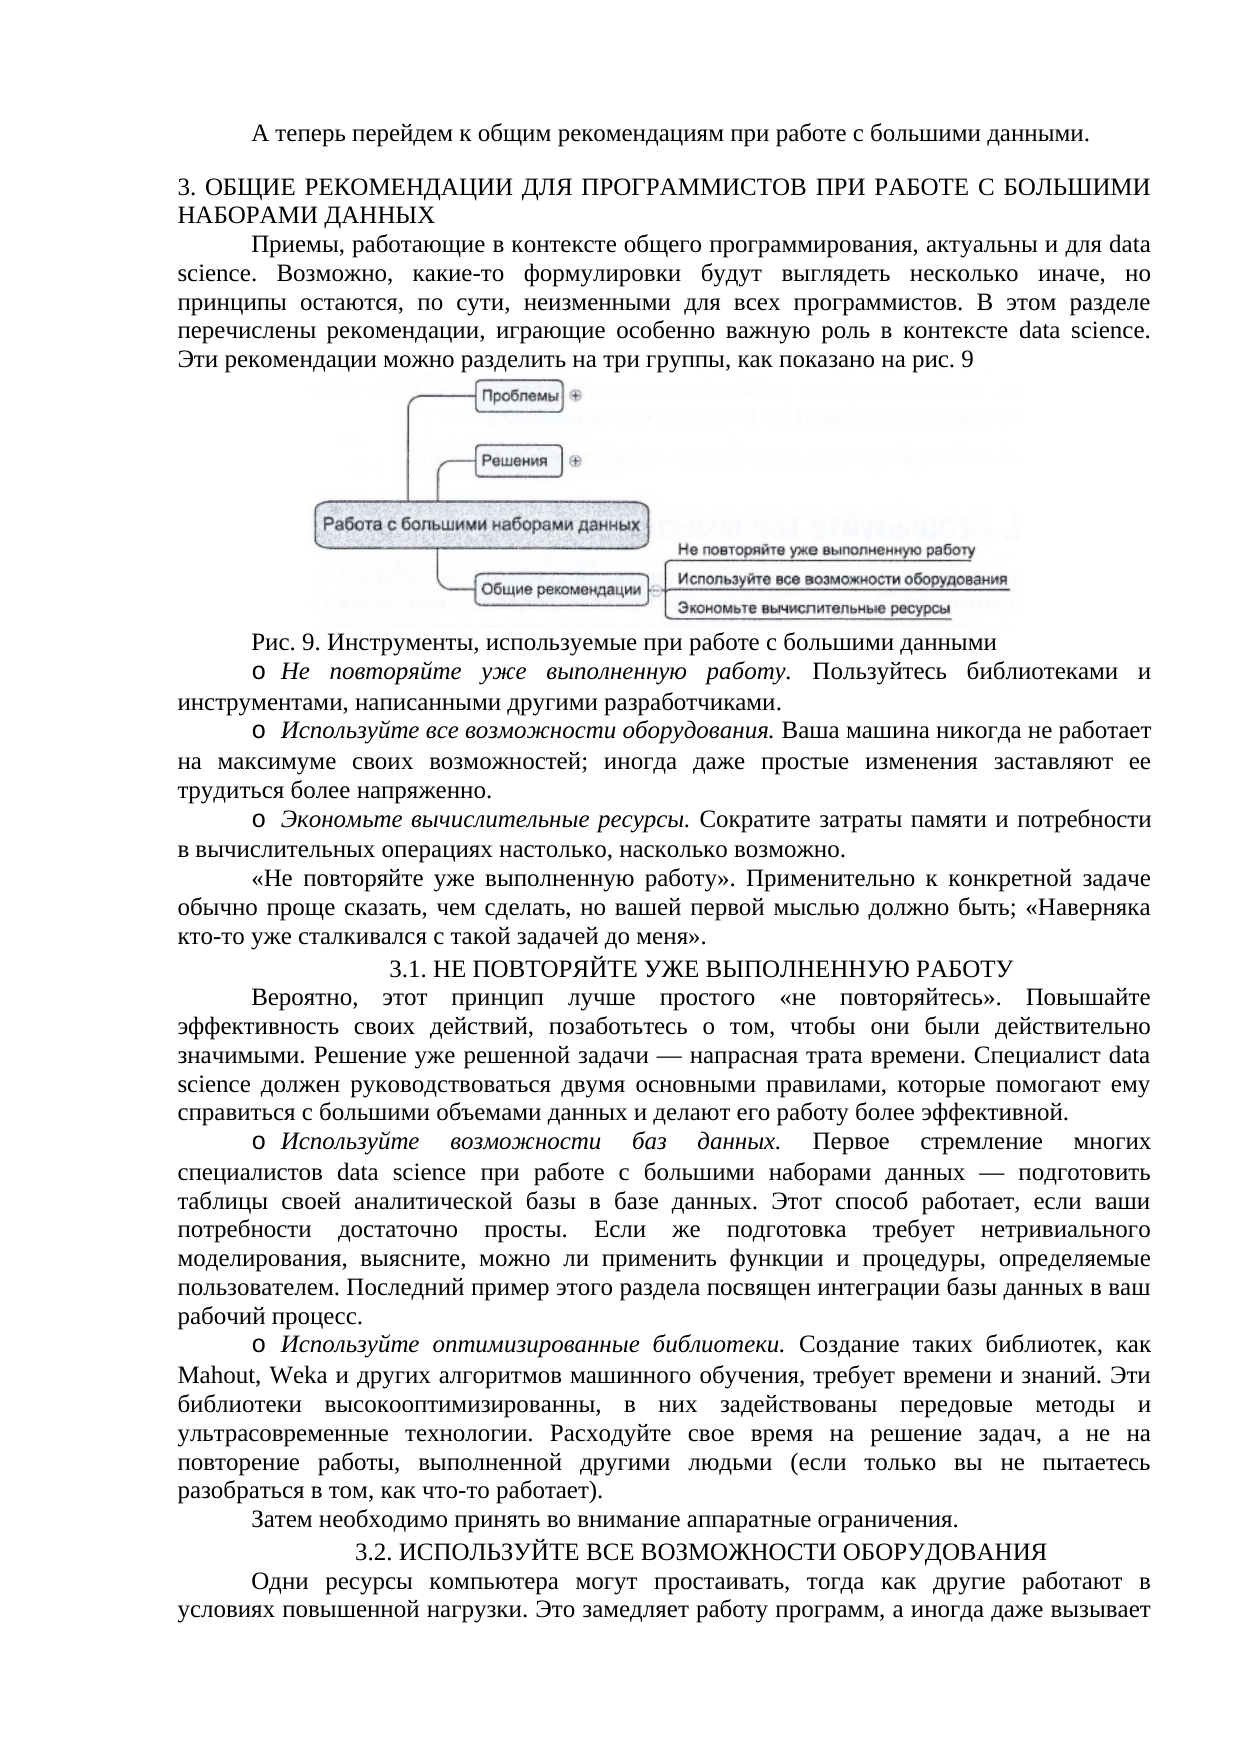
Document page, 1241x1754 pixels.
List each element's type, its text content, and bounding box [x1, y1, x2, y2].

list Используйте все возможности оборудования. Ваша машина никогда не работает на максимуме своих возможностей; иногда даже простые изменения заставляют ее трудиться более напряженно. [177, 715, 1152, 804]
subtitle 3. ОБЩИЕ РЕКОМЕНДАЦИИ ДЛЯ ПРОГРАММИСТОВ ПРИ РАБОТЕ С БОЛЬШИМИ НАБОРАМИ ДАННЫХ [177, 172, 1152, 229]
text Приемы, работающие в контексте общего программирования, актуальны и для data science. Возможно, какие-то формулировки будут выглядеть несколько иначе, но принципы остаются, по сути, неизменными для всех программистов. В этом разделе перечислены рекомендации, играющие особенно важную роль в контексте data science. Эти рекомендации можно разделить на три группы, как показано на рис. 9 [177, 229, 1152, 373]
list Экономьте вычислительные ресурсы. Сократите затраты памяти и потребности в вычислительных операциях настолько, насколько возможно. [177, 804, 1152, 863]
list Используйте оптимизированные библиотеки. Создание таких библиотек, как Mahout, Weka и других алгоритмов машинного обучения, требует времени и знаний. Эти библиотеки высокооптимизированны, в них задействованы передовые методы и ультрасовременные технологии. Расходуйте свое время на решение задач, а не на повторение работы, выполненной другими людьми (если только вы не пытаетесь разобраться в том, как что-то работает). [177, 1329, 1152, 1504]
text Затем необходимо принять во внимание аппаратные ограничения. [177, 1504, 1152, 1533]
text Вероятно, этот принцип лучше простого «не повторяйтесь». Повышайте эффективность своих действий, позаботьтесь о том, чтобы они были действительно значимыми. Решение уже решенной задачи — напрасная трата времени. Специалист data science должен руководствоваться двумя основными правилами, которые помогают ему справиться с большими объемами данных и делают его работу более эффективной. [177, 982, 1152, 1126]
text «Не повторяйте уже выполненную работу». Применительно к конкретной задаче обычно проще сказать, чем сделать, но вашей первой мыслью должно быть; «Наверняка кто-то уже сталкивался с такой задачей до меня». [177, 863, 1152, 949]
text А теперь перейдем к общим рекомендациям при работе с большими данными. [177, 118, 1152, 147]
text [177, 1566, 1152, 1623]
list Не повторяйте уже выполненную работу. Пользуйтесь библиотеками и инструментами, написанными другими разработчиками. [177, 656, 1152, 715]
subtitle 3.2. ИСПОЛЬЗУЙТЕ ВСЕ ВОЗМОЖНОСТИ ОБОРУДОВАНИЯ [177, 1537, 1152, 1566]
subtitle 3.1. НЕ ПОВТОРЯЙТЕ УЖЕ ВЫПОЛНЕННУЮ РАБОТУ [177, 954, 1152, 982]
list Используйте возможности баз данных. Первое стремление многих специалистов data science при работе с большими наборами данных — подготовить таблицы своей аналитической базы в базе данных. Этот способ работает, если ваши потребности достаточно просты. Если же подготовка требует нетривиального моделирования, выясните, можно ли применить функции и процедуры, определяемые пользователем. Последний пример этого раздела посвящен интеграции базы данных в ваш рабочий процесс. [177, 1126, 1152, 1329]
text Рис. 9. Инструменты, используемые при работе с большими данными [177, 627, 1152, 656]
